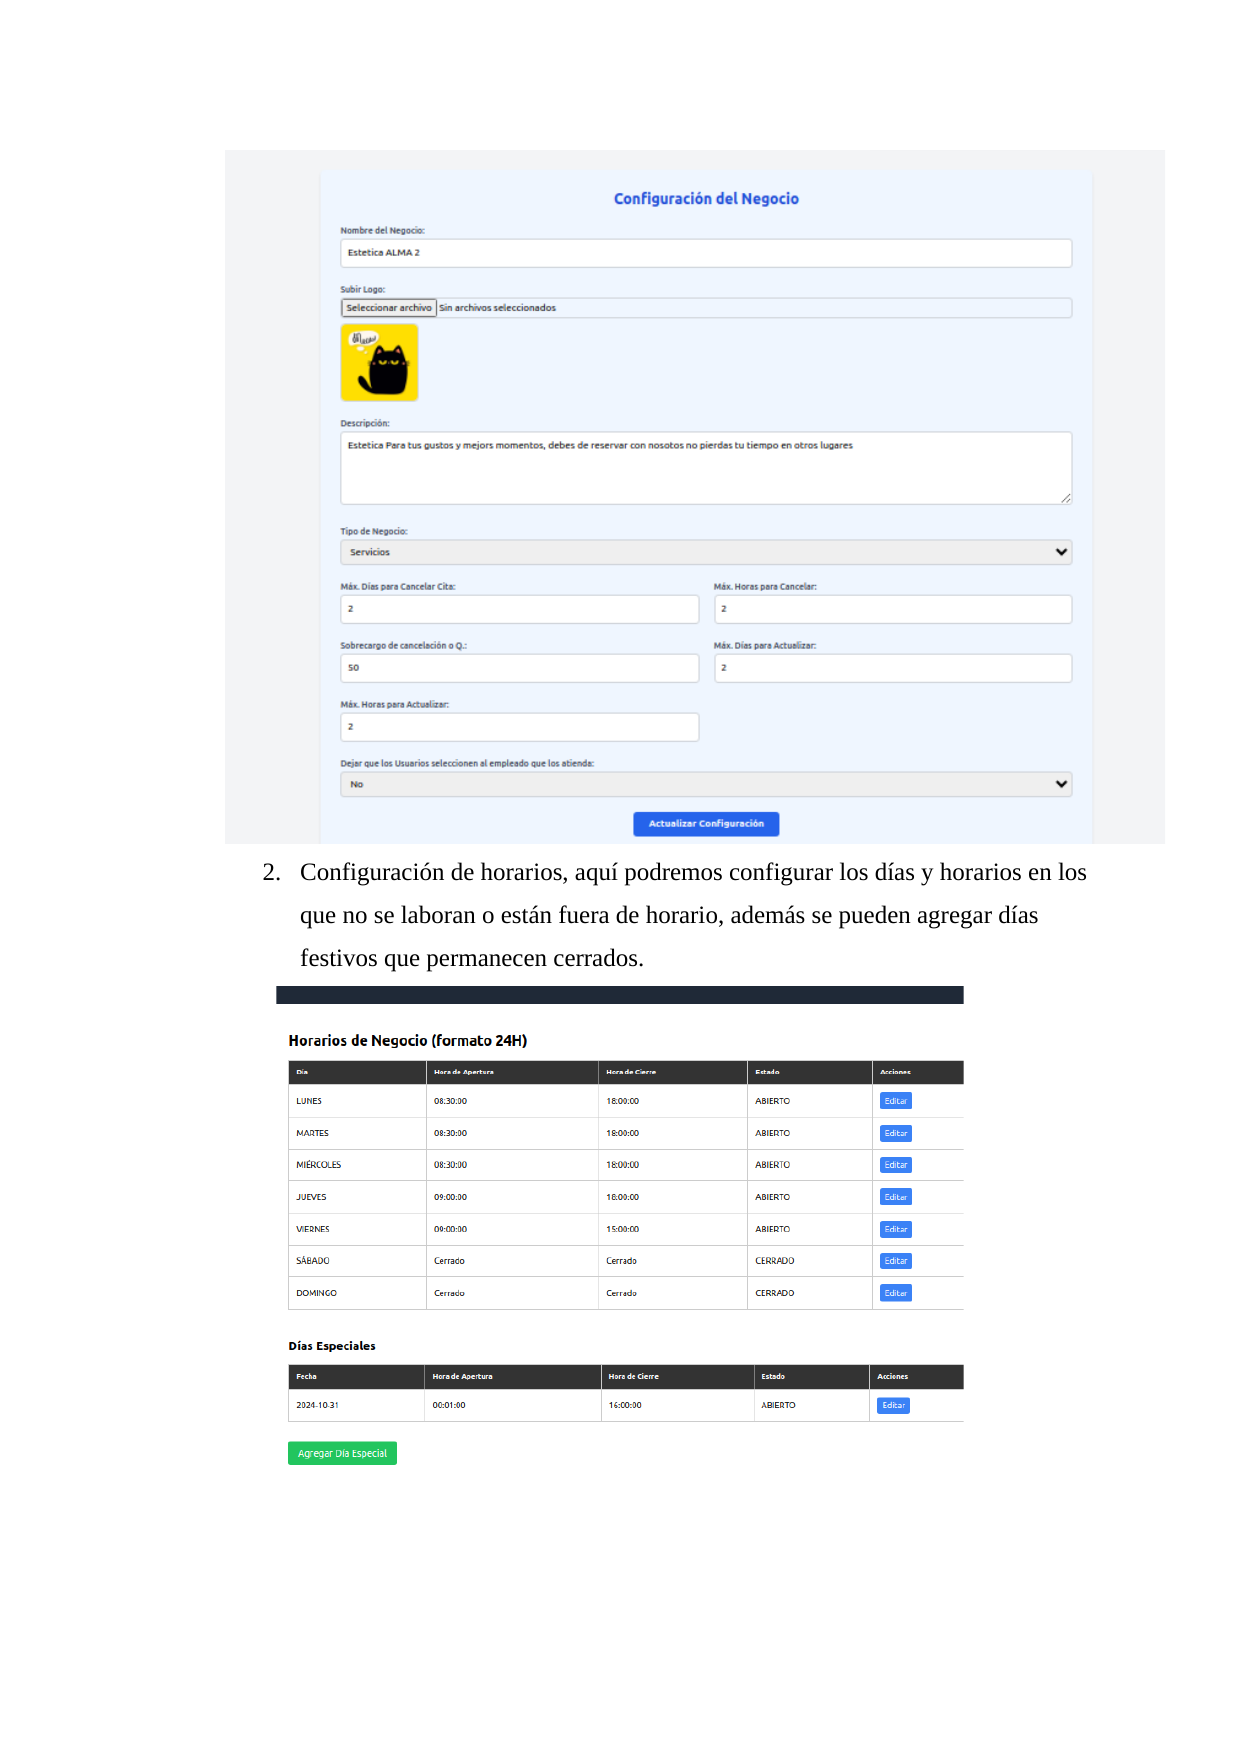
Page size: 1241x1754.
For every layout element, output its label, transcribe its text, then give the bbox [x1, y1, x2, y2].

list Configuración de horarios, aquí podremos configurar los días y horarios en los que no se laboran o están fuera de horario, además se pueden agregar días festivos que permanecen cerrados. [262, 857, 1090, 972]
picture [225, 150, 1166, 844]
picture [276, 986, 964, 1494]
